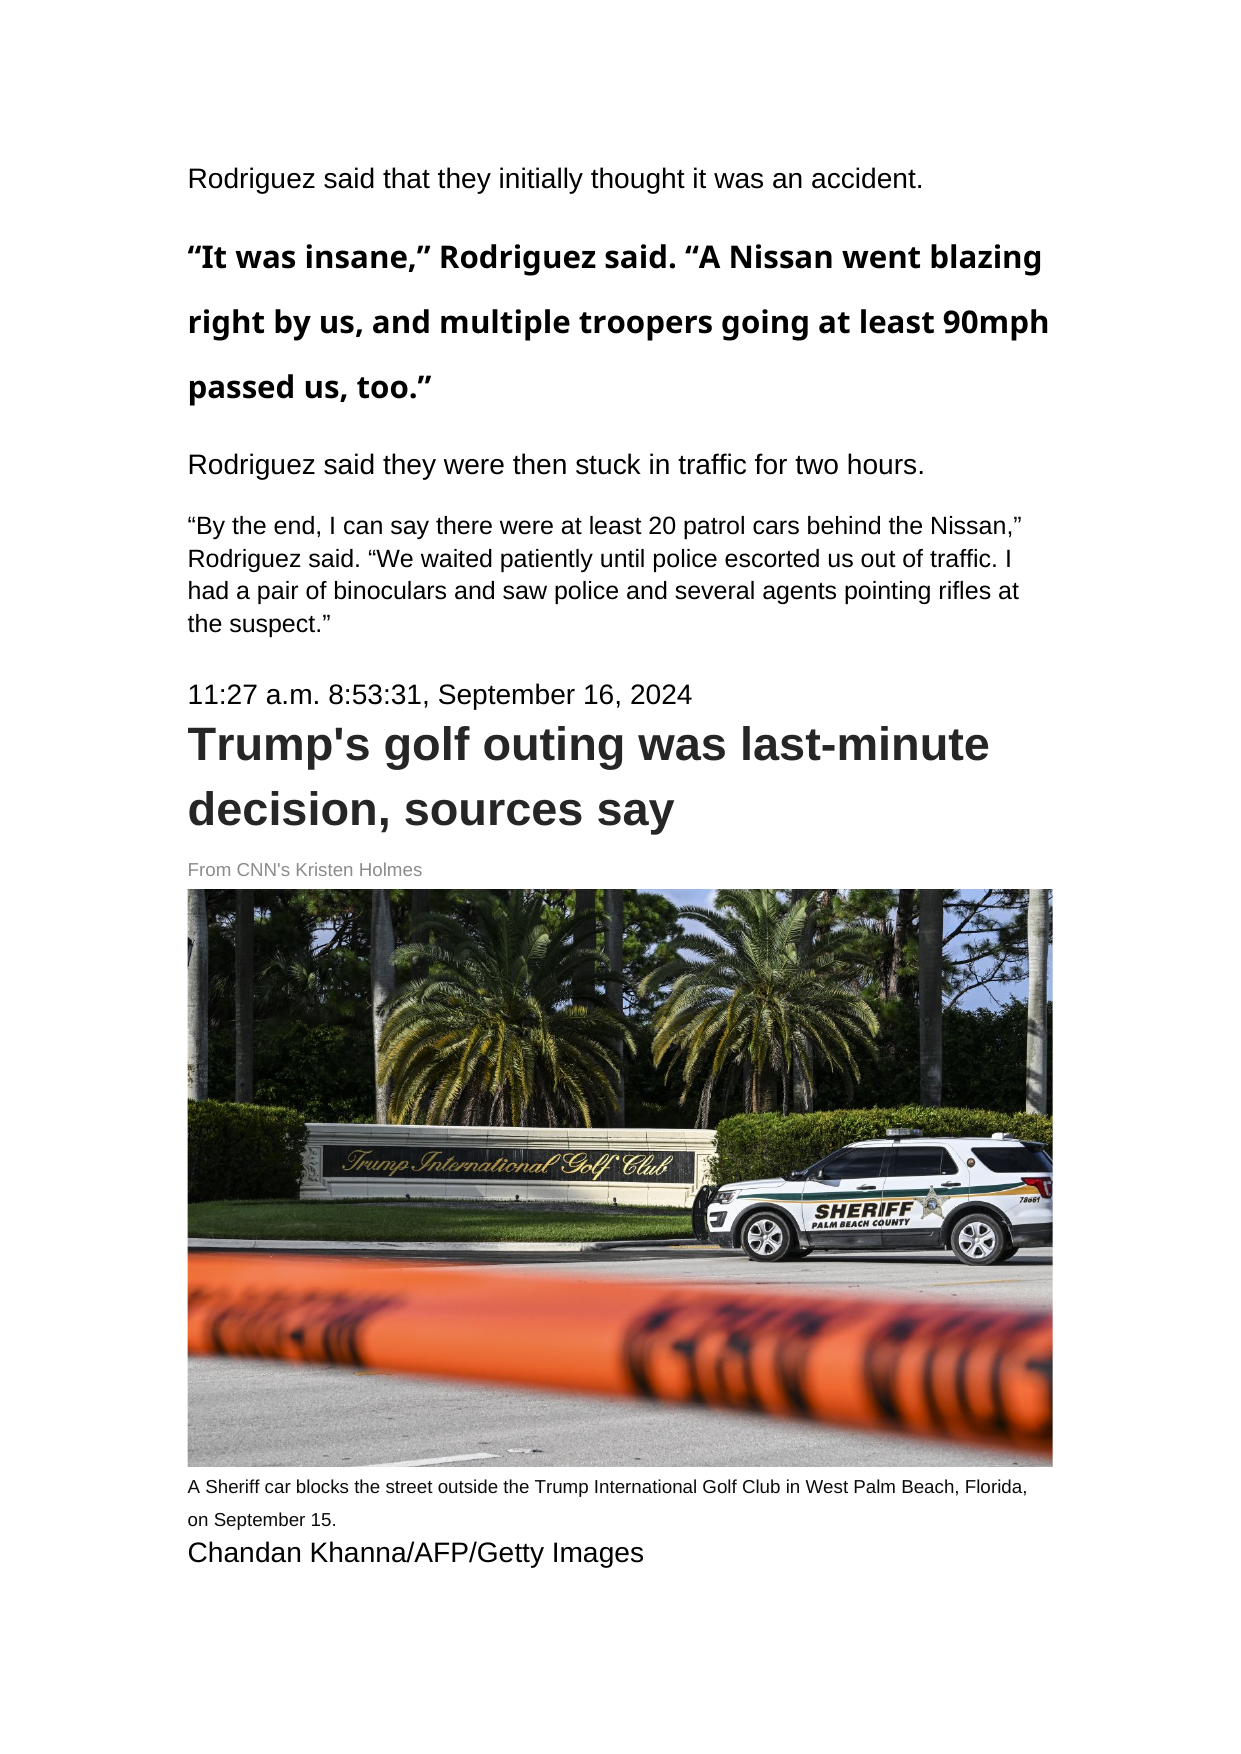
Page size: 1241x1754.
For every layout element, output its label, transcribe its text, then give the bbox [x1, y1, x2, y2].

text A Sheriff car blocks the street outside the Trump International Golf Club in West Palm Beach, Florida, on September 15. [187, 1471, 1053, 1536]
text Rodriguez said that they initially thought it was an accident. [187, 162, 1053, 194]
text “By the end, I can say there were at least 20 patrol cars behind the Nissan,” Rodriguez said. “We waited patiently until police escorted us out of traffic. I had a pair of binoculars and saw police and several agents pointing rifles at the suspect.” [187, 509, 1053, 639]
text “It was insane,” Rodriguez said. “A Nissan went blazing right by us, and multiple troopers going at least 90mph passed us, too.” [187, 224, 1053, 419]
text Rodriguez said they were then stuck in traffic for two hours. [187, 448, 1053, 480]
text Chandan Khanna/AFP/Getty Images [187, 1536, 1053, 1568]
picture [187, 889, 1053, 1467]
text Trump's golf outing was last-minute decision, sources say [187, 711, 1053, 841]
text From CNN's Kristen Holmes [187, 853, 1053, 886]
text 11:27 a.m. 8:53:31, September 16, 2024 [187, 678, 1053, 711]
